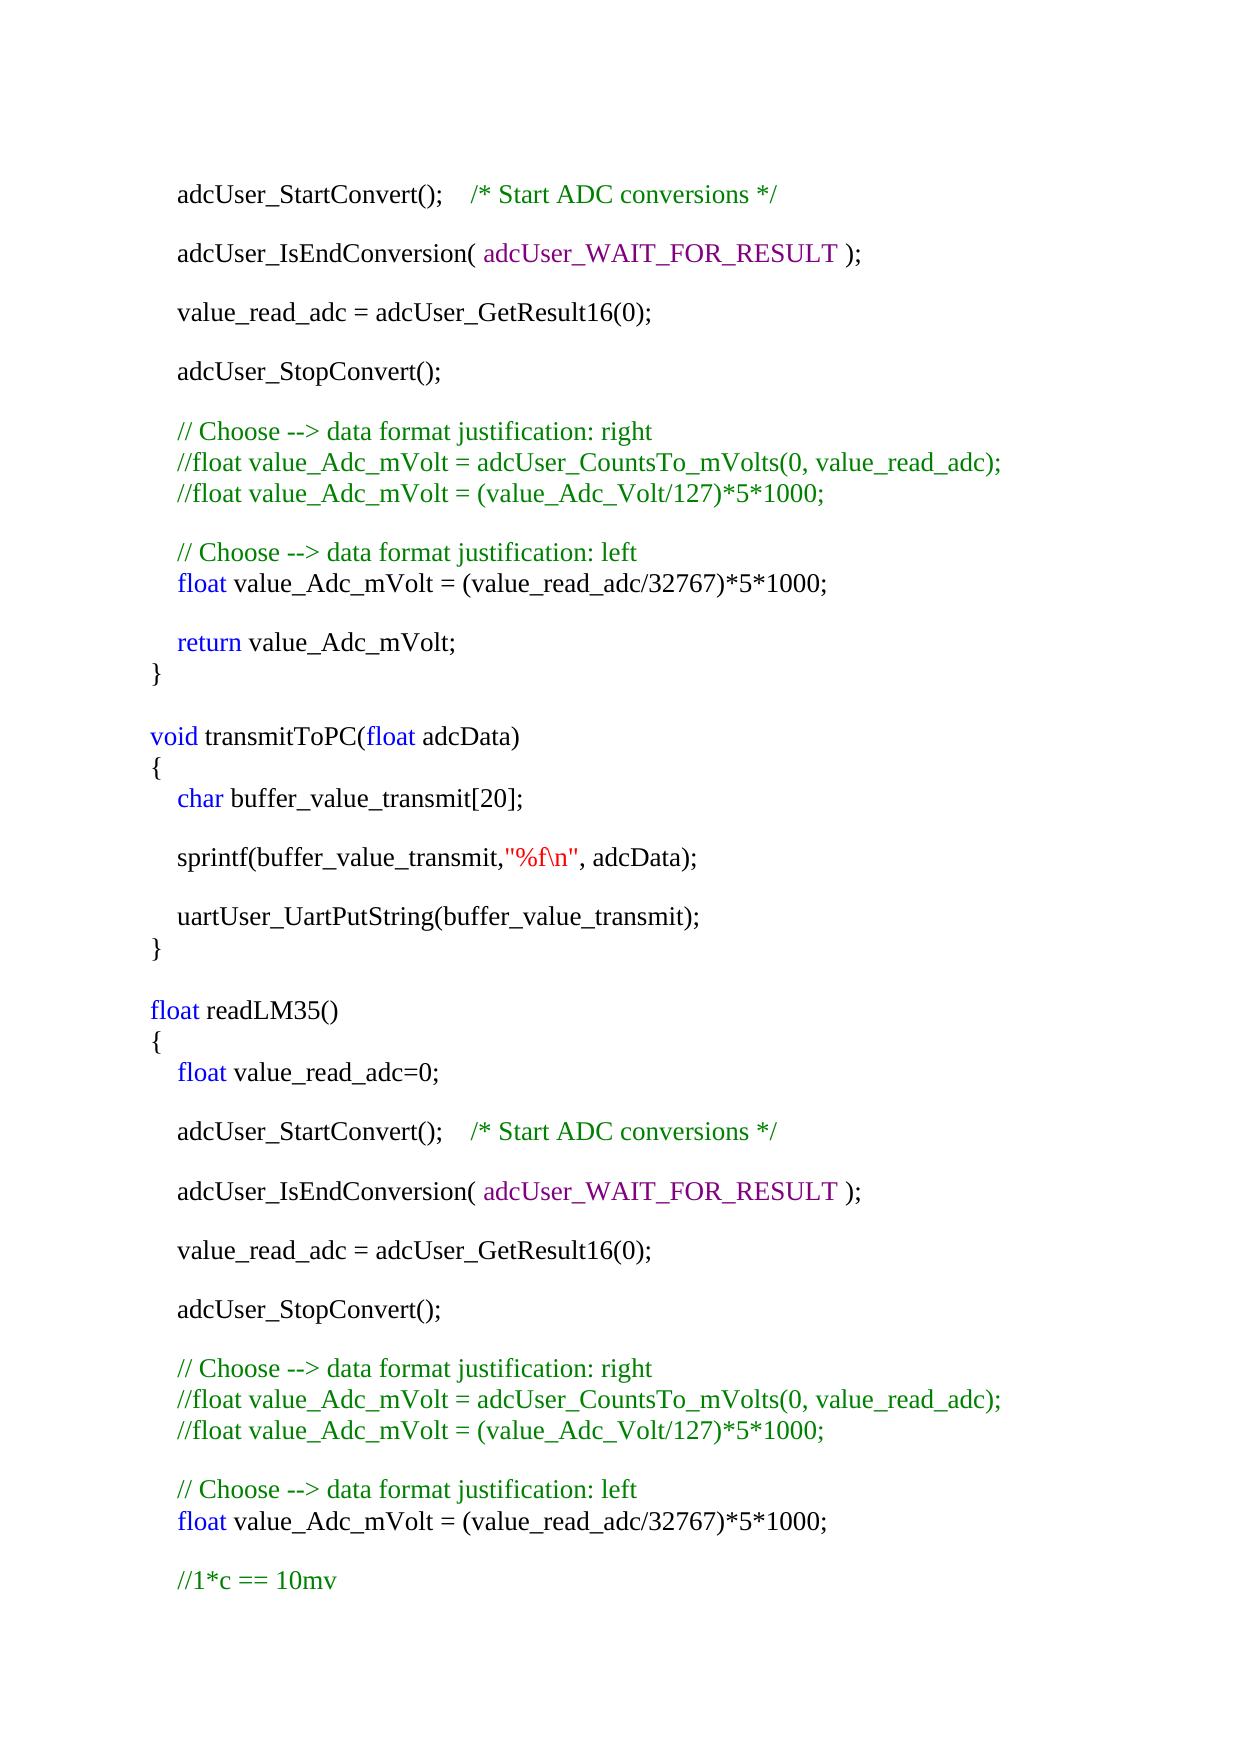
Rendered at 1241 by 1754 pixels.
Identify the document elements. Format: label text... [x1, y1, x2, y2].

text //1*c == 10mv [150, 1564, 1090, 1595]
text // Choose --> data format justification: right [150, 1352, 1090, 1383]
text //float value_Adc_mVolt = adcUser_CountsTo_mVolts(0, value_read_adc); [150, 1383, 1090, 1414]
text sprintf(buffer_value_transmit,"%f\n", adcData); [150, 841, 1090, 872]
text //float value_Adc_mVolt = (value_Adc_Volt/127)*5*1000; [150, 477, 1090, 508]
text adcUser_IsEndConversion( adcUser_WAIT_FOR_RESULT ); [150, 237, 1090, 268]
text // Choose --> data format justification: right [150, 415, 1090, 446]
text return value_Adc_mVolt; [150, 626, 1090, 658]
text float value_read_adc=0; [150, 1056, 1090, 1087]
text //float value_Adc_mVolt = (value_Adc_Volt/127)*5*1000; [150, 1414, 1090, 1446]
text { [150, 751, 1090, 782]
text value_read_adc = adcUser_GetResult16(0); [150, 296, 1090, 327]
text } [150, 658, 1090, 689]
text float value_Adc_mVolt = (value_read_adc/32767)*5*1000; [150, 1505, 1090, 1536]
text void transmitToPC(float adcData) [150, 720, 1090, 751]
text adcUser_StopConvert(); [150, 1293, 1090, 1324]
text } [150, 932, 1090, 963]
text adcUser_StopConvert(); [150, 356, 1090, 387]
text float readLM35() [150, 994, 1090, 1025]
text { [150, 1025, 1090, 1056]
text // Choose --> data format justification: left [150, 536, 1090, 567]
text adcUser_StartConvert(); /* Start ADC conversions */ [150, 178, 1090, 209]
text float value_Adc_mVolt = (value_read_adc/32767)*5*1000; [150, 567, 1090, 598]
text adcUser_StartConvert(); /* Start ADC conversions */ [150, 1115, 1090, 1147]
text // Choose --> data format justification: left [150, 1473, 1090, 1505]
text //float value_Adc_mVolt = adcUser_CountsTo_mVolts(0, value_read_adc); [150, 446, 1090, 477]
text adcUser_IsEndConversion( adcUser_WAIT_FOR_RESULT ); [150, 1174, 1090, 1206]
text value_read_adc = adcUser_GetResult16(0); [150, 1234, 1090, 1265]
text uartUser_UartPutString(buffer_value_transmit); [150, 901, 1090, 932]
text char buffer_value_transmit[20]; [150, 782, 1090, 813]
